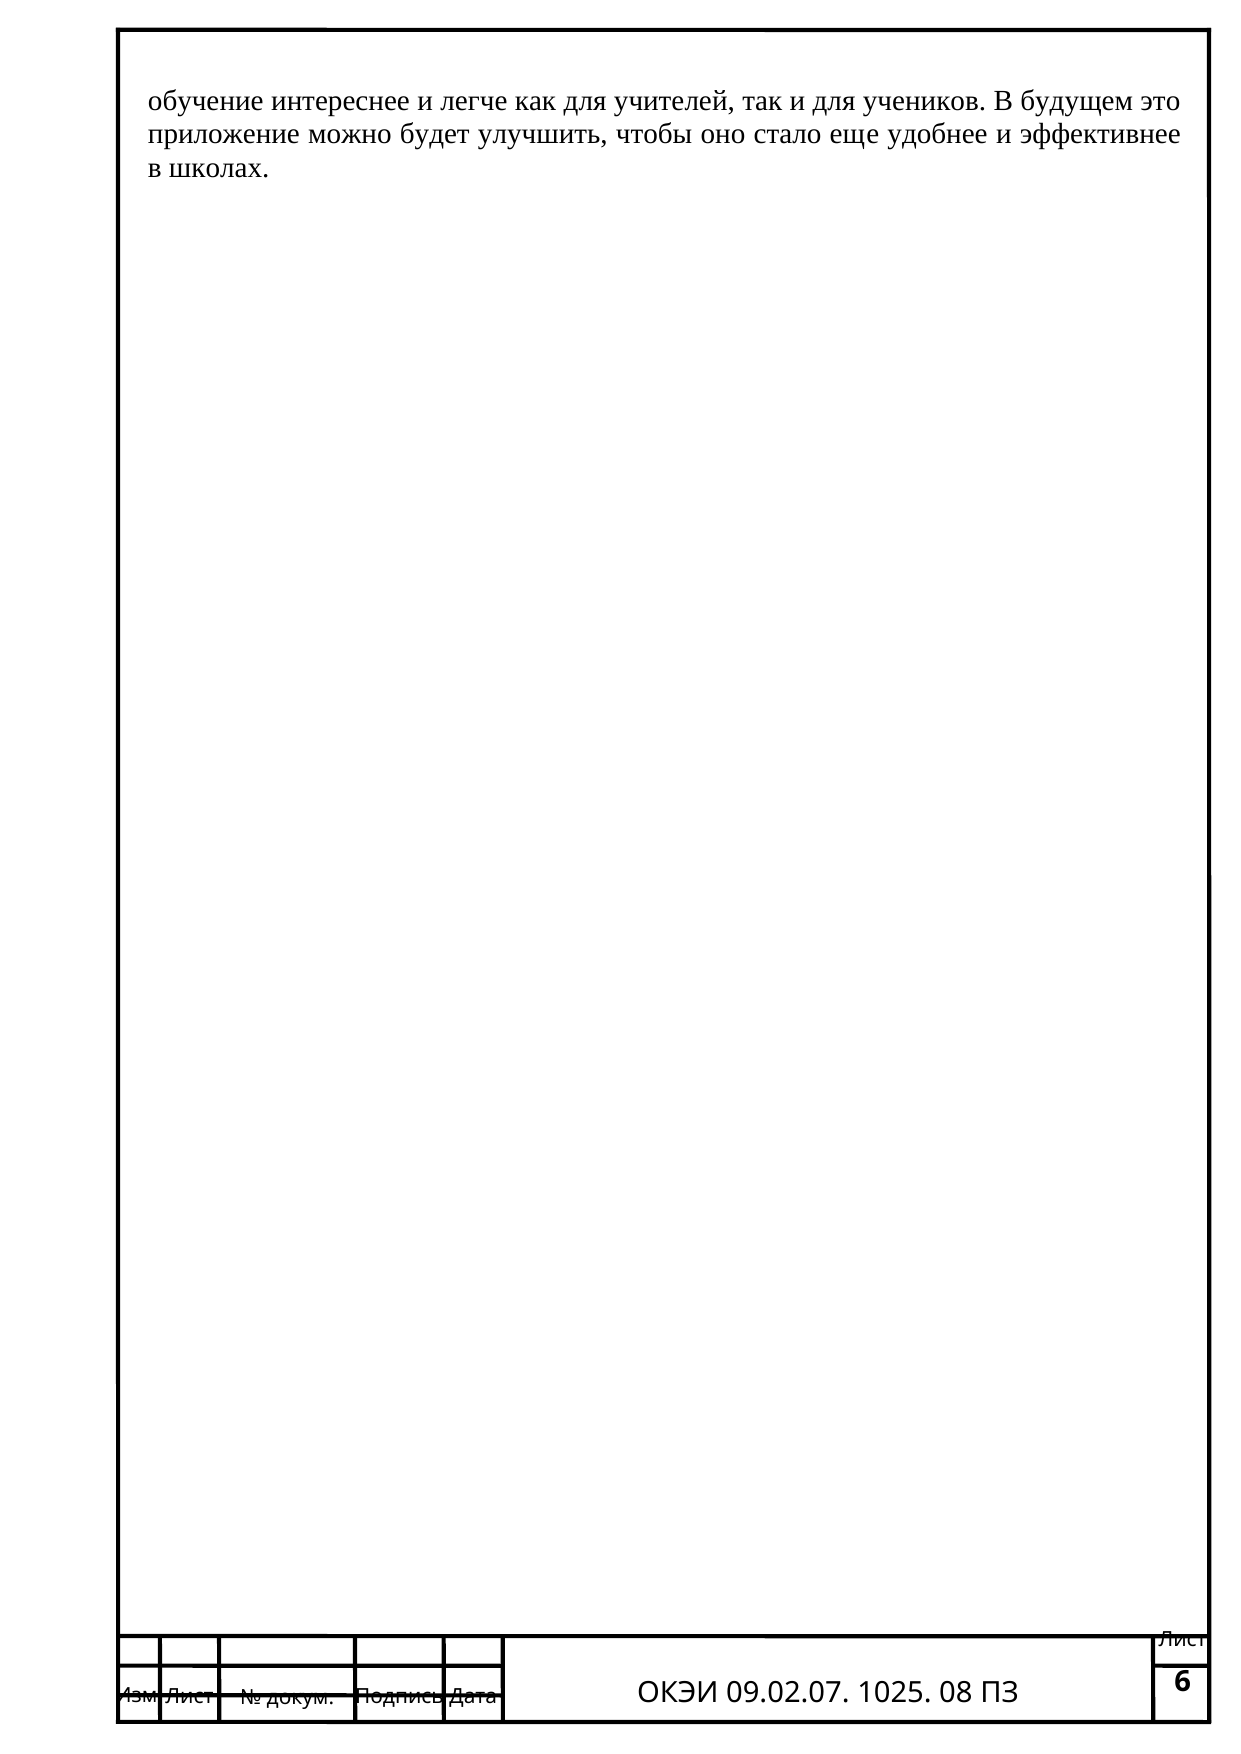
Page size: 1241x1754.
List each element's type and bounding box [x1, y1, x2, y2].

text [148, 84, 1181, 184]
